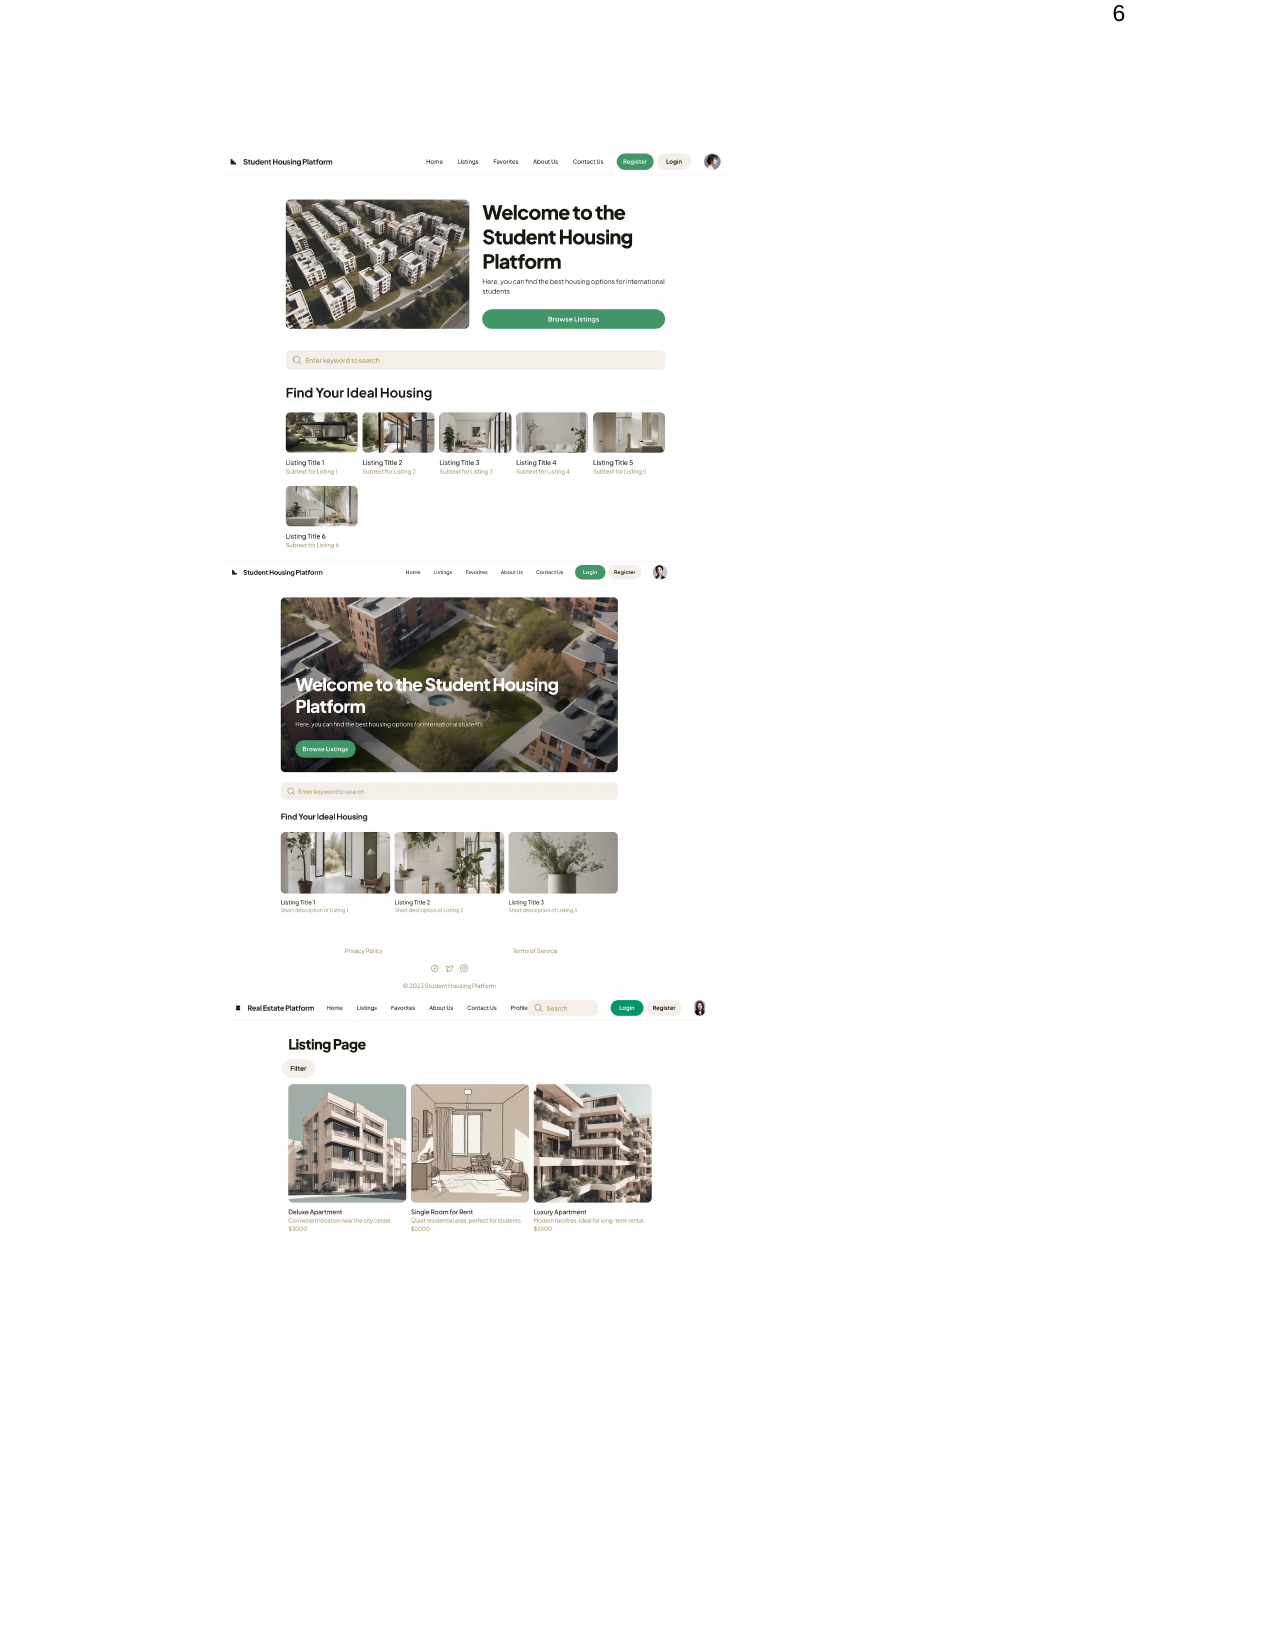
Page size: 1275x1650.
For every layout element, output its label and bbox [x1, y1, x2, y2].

picture [225, 561, 673, 994]
picture [225, 150, 732, 558]
picture [225, 997, 711, 1269]
